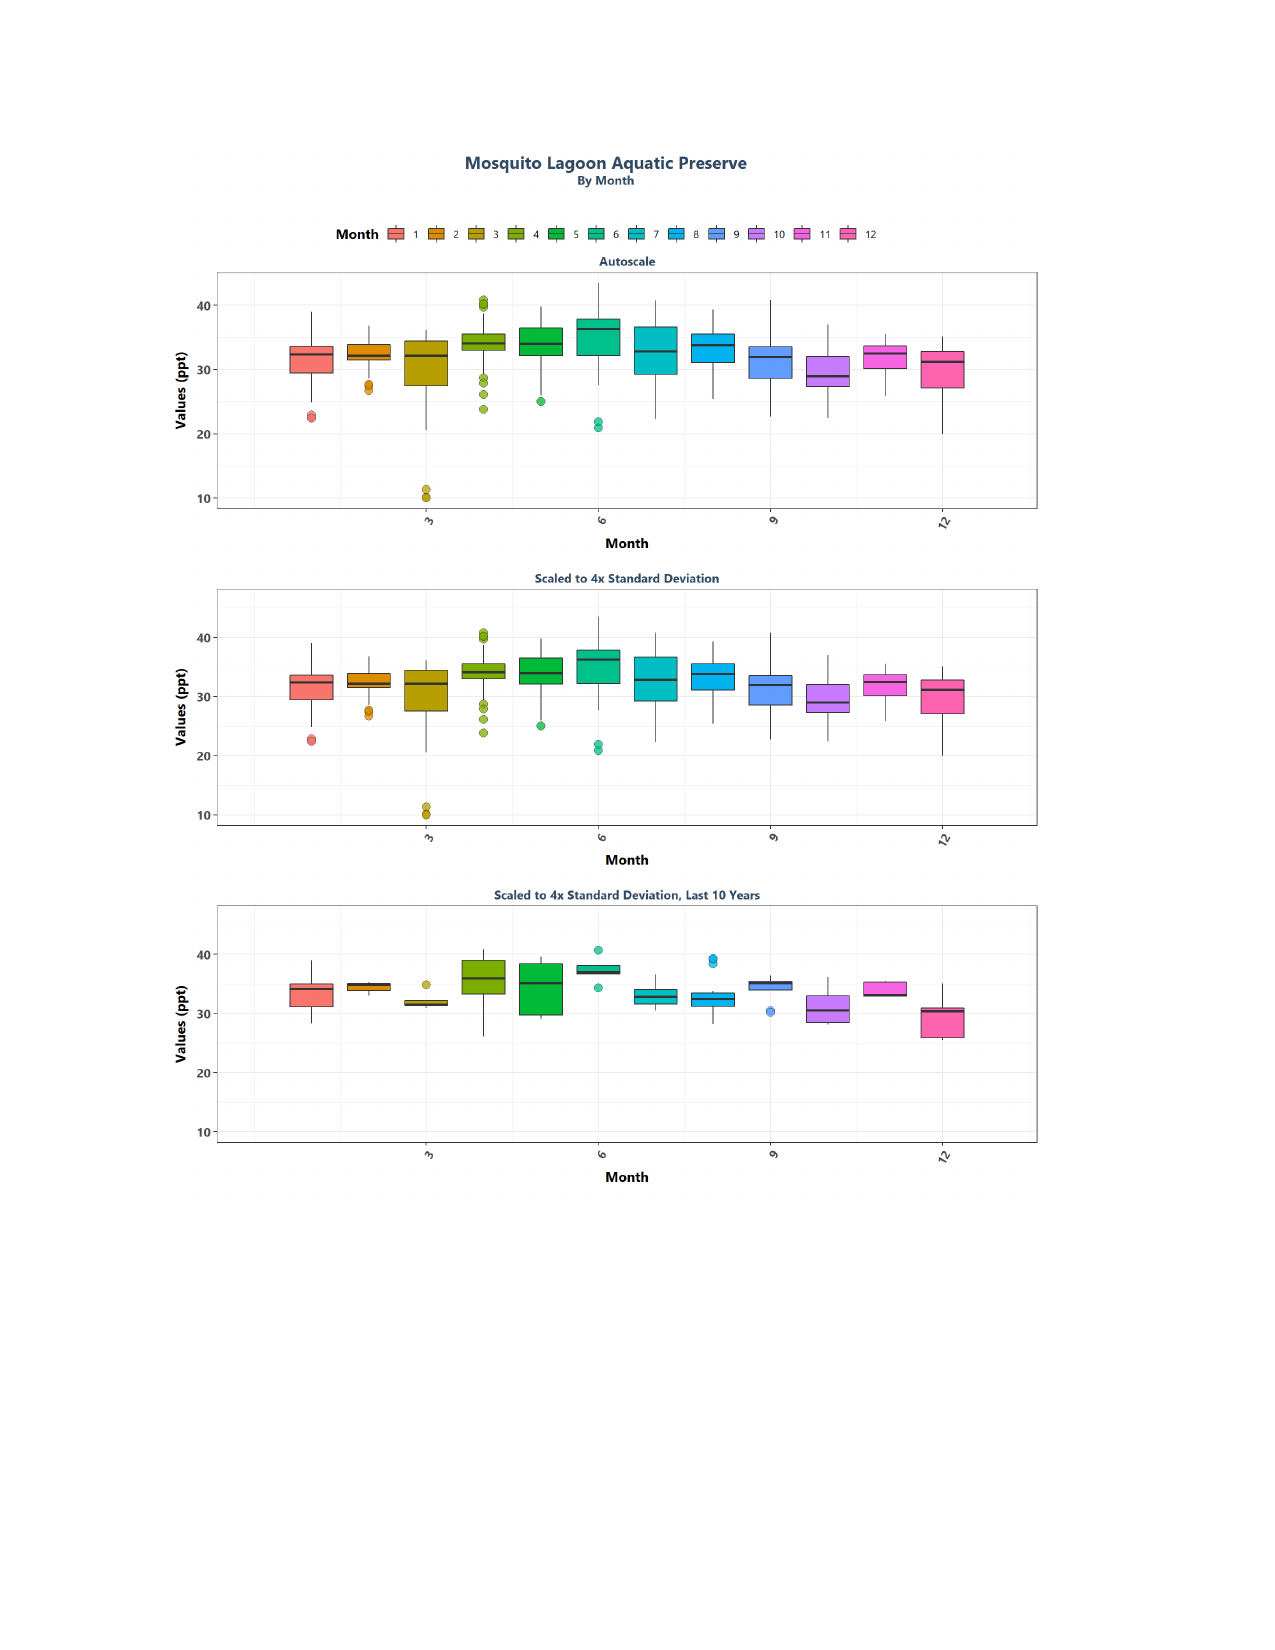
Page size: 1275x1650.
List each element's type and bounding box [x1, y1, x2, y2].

picture [168, 150, 1044, 1200]
